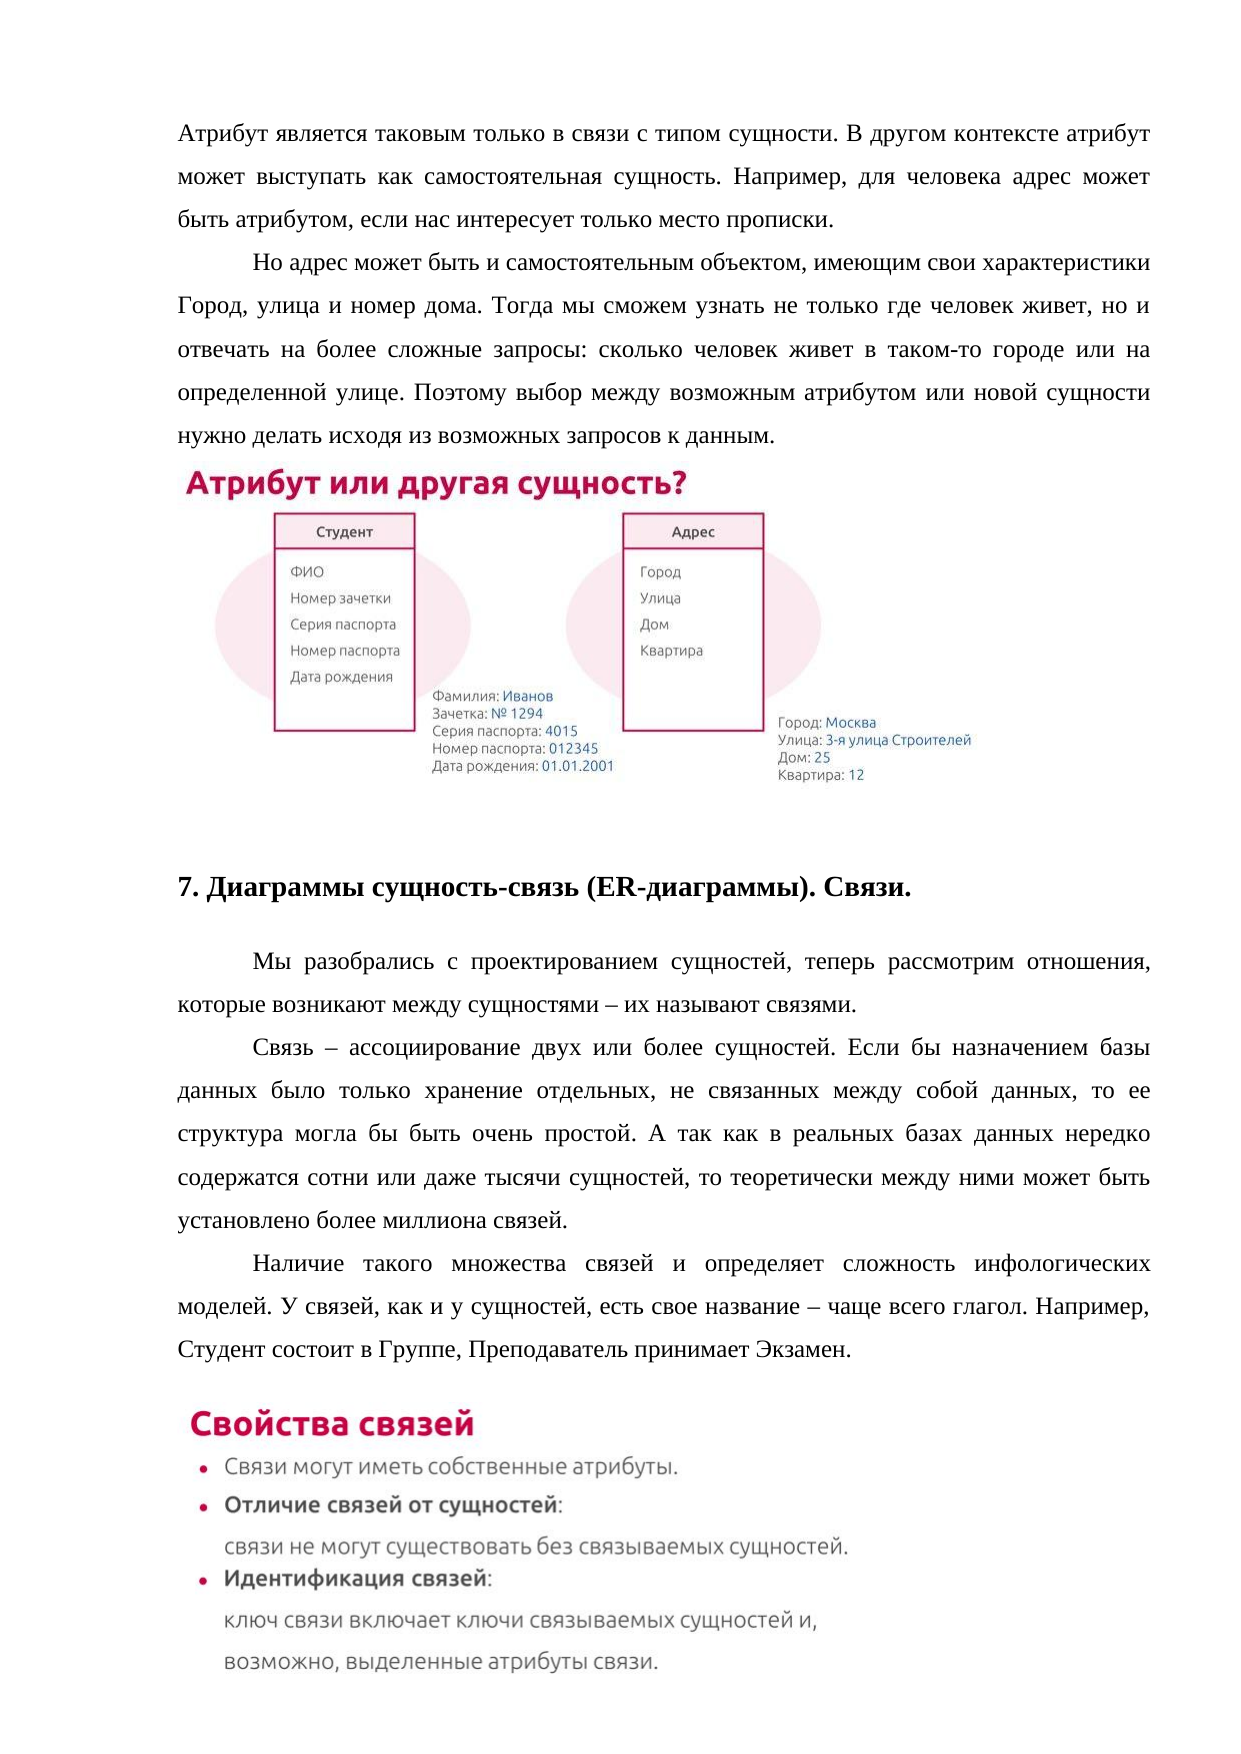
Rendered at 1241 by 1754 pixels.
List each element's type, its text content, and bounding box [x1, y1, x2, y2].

picture [177, 1402, 850, 1674]
picture [177, 461, 978, 789]
text Связь – ассоциирование двух или более сущностей. Если бы назначением базы данных было только хранение отдельных, не связанных между собой данных, то ее структура могла бы быть очень простой. А так как в реальных базах данных нередко содержатся сотни или даже тысячи сущностей, то теоретически между ними может быть установлено более миллиона связей. [177, 1032, 1152, 1233]
subtitle 7. Диаграммы сущность-связь (ER-диаграммы). Связи. [177, 869, 1152, 903]
text Но адрес может быть и самостоятельным объектом, имеющим свои характеристики Город, улица и номер дома. Тогда мы сможем узнать не только где человек живет, но и отвечать на более сложные запросы: сколько человек живет в таком-то городе или на определенной улице. Поэтому выбор между возможным атрибутом или новой сущности нужно делать исходя из возможных запросов к данным. [177, 247, 1152, 449]
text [177, 118, 1152, 233]
text Мы разобрались с проектированием сущностей, теперь рассмотрим отношения, которые возникают между сущностями – их называют связями. [177, 946, 1152, 1018]
text Наличие такого множества связей и определяет сложность инфологических моделей. У связей, как и у сущностей, есть свое название – чаще всего глагол. Например, Студент состоит в Группе, Преподаватель принимает Экзамен. [177, 1248, 1152, 1363]
